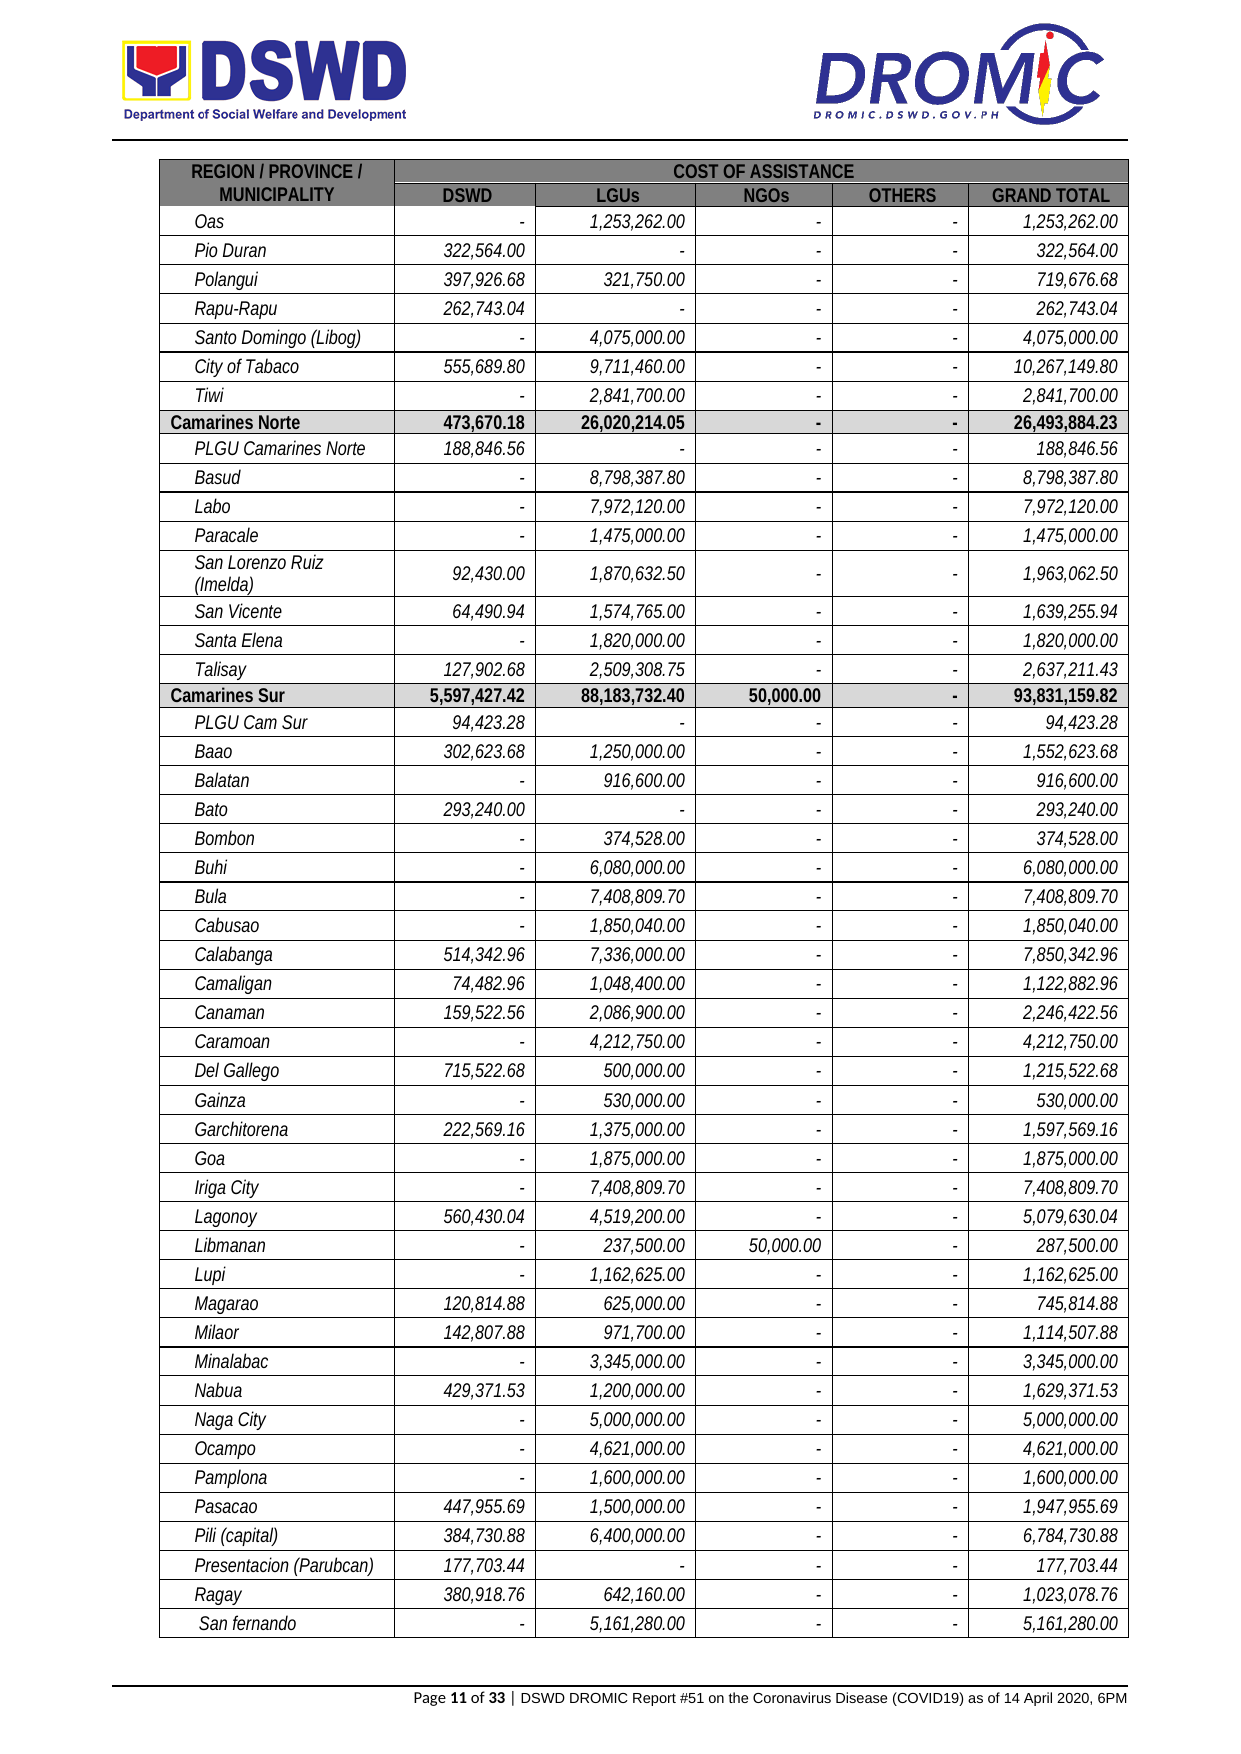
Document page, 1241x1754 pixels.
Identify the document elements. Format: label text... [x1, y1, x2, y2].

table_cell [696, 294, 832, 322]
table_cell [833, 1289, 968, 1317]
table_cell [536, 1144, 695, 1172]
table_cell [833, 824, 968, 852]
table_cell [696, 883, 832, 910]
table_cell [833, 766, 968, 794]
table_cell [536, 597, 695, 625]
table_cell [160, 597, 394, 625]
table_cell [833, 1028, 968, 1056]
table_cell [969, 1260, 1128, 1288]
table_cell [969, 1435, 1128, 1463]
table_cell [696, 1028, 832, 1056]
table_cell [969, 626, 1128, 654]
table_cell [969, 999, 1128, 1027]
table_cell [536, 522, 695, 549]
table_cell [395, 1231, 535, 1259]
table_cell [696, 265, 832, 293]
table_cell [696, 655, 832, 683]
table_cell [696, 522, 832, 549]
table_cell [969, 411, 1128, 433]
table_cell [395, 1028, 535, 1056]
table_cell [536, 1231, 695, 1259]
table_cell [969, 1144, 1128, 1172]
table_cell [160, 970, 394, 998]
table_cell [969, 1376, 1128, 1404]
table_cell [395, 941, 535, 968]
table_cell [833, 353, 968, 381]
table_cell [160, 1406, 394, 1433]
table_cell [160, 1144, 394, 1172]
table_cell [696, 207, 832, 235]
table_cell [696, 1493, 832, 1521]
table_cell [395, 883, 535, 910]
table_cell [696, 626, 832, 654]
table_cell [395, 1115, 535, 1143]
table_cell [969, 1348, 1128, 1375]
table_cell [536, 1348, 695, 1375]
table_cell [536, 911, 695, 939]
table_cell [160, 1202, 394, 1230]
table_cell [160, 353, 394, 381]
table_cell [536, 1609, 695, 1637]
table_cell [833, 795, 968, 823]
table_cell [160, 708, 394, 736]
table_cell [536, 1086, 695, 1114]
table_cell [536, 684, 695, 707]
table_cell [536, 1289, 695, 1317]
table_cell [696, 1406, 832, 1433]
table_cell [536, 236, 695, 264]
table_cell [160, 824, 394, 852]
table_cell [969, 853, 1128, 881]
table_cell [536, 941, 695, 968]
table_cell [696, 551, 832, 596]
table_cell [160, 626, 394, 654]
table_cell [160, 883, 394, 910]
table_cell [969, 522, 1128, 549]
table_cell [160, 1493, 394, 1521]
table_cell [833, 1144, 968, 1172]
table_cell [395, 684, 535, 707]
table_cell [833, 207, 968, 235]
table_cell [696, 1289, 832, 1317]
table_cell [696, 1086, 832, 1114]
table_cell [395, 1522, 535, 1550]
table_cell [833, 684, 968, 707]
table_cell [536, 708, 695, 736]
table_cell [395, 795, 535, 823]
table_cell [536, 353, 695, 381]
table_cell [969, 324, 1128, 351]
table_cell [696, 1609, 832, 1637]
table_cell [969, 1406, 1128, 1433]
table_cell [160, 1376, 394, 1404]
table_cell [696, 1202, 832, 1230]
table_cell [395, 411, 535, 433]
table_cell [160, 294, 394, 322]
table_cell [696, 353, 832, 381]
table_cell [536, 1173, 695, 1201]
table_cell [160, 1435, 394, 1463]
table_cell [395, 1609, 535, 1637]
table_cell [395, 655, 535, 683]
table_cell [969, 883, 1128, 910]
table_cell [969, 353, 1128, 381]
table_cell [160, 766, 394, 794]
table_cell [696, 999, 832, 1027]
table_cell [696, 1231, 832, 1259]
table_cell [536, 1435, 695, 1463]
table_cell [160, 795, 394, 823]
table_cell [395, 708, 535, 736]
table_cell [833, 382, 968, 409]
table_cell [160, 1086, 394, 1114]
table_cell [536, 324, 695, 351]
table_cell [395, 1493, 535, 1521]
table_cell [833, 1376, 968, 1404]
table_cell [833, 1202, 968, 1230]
table_header COST OF ASSISTANCE [395, 160, 1128, 182]
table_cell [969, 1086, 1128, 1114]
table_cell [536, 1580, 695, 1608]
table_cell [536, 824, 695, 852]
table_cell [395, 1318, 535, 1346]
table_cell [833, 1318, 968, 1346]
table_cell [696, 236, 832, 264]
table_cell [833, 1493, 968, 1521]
table_cell GRAND TOTAL [969, 184, 1128, 206]
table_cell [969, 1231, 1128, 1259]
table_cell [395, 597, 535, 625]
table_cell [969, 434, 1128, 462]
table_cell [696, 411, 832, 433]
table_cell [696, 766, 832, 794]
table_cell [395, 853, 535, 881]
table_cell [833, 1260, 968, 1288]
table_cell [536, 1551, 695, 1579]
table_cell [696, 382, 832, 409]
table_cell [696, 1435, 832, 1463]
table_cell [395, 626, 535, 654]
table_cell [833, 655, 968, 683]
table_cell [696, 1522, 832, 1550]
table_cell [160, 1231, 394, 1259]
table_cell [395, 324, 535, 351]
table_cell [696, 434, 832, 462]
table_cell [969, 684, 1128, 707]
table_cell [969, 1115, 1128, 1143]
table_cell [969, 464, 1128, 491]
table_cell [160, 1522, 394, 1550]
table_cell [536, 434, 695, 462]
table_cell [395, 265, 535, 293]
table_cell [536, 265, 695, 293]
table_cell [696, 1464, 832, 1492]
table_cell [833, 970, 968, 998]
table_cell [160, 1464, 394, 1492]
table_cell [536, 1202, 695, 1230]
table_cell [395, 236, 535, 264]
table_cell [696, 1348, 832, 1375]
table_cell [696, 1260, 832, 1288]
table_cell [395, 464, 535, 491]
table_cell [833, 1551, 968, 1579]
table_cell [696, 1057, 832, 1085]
table_cell DSWD [395, 184, 535, 206]
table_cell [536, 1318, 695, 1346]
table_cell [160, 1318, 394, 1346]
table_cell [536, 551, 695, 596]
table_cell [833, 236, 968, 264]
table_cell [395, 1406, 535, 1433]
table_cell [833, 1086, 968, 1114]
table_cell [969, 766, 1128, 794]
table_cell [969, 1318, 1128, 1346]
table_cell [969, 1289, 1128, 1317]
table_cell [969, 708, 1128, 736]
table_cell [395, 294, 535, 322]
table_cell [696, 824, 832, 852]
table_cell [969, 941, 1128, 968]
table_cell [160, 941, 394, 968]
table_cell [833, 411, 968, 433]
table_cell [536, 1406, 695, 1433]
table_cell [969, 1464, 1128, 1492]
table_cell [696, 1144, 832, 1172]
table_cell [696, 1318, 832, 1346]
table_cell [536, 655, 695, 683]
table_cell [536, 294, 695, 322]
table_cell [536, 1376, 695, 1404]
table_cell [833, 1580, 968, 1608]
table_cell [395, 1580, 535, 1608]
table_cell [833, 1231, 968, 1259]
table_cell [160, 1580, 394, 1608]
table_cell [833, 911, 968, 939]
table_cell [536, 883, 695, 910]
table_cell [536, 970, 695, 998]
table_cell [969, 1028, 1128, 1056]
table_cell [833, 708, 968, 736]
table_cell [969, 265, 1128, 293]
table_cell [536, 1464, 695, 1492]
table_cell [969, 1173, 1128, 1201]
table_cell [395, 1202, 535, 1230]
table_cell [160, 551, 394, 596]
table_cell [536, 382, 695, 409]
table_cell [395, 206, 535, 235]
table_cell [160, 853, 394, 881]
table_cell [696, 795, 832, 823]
table_cell OTHERS [833, 184, 968, 206]
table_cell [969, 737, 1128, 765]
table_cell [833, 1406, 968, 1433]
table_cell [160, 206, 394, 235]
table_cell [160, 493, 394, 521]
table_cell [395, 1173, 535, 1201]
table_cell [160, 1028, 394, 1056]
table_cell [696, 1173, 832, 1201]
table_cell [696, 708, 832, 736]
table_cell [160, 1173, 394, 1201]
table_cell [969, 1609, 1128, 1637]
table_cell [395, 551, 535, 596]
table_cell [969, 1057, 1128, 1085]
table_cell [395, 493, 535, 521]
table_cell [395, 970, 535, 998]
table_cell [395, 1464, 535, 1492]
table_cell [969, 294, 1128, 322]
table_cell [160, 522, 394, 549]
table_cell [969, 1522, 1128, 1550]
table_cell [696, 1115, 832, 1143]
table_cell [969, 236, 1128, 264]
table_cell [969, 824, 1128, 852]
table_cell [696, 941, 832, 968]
table_cell NGOs [696, 184, 832, 206]
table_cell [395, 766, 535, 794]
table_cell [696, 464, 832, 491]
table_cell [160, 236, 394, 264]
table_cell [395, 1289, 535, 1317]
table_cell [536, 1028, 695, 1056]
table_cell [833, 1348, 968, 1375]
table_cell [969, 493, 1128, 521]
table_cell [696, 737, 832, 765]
table_cell LGUs [536, 184, 695, 206]
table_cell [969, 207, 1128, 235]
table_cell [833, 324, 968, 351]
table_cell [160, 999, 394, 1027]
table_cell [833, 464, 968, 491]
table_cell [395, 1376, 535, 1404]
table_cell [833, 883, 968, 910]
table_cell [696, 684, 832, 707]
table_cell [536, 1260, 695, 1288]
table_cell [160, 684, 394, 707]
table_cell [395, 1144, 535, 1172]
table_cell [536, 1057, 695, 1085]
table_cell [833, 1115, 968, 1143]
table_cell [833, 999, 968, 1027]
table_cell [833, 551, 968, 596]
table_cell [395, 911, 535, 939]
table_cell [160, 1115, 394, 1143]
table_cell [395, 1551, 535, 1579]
table_header REGION / PROVINCE / MUNICIPALITY [160, 160, 394, 206]
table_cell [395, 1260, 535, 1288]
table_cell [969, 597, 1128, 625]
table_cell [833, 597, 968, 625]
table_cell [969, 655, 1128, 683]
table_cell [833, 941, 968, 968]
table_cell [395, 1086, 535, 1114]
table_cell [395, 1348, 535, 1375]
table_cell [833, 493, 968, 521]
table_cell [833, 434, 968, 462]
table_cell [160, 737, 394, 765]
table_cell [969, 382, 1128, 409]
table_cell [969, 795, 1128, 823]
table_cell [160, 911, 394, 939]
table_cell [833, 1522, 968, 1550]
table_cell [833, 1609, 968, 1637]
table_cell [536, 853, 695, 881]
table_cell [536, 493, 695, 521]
picture [781, 23, 1133, 125]
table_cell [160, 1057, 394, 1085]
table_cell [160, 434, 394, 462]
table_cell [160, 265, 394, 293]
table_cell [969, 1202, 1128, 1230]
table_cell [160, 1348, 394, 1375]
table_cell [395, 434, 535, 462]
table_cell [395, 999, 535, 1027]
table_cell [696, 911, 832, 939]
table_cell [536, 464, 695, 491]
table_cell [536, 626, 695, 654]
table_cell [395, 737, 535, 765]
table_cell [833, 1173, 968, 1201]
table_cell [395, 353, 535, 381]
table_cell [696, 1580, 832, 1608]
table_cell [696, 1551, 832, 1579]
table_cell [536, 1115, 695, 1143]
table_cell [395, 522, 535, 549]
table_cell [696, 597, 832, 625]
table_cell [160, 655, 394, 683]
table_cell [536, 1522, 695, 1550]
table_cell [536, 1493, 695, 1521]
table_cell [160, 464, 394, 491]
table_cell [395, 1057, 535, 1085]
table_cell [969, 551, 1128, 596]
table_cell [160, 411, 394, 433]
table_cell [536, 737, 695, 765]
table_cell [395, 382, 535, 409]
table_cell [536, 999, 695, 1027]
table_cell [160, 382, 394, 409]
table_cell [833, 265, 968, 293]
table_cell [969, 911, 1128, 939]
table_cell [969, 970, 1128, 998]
picture [112, 37, 417, 125]
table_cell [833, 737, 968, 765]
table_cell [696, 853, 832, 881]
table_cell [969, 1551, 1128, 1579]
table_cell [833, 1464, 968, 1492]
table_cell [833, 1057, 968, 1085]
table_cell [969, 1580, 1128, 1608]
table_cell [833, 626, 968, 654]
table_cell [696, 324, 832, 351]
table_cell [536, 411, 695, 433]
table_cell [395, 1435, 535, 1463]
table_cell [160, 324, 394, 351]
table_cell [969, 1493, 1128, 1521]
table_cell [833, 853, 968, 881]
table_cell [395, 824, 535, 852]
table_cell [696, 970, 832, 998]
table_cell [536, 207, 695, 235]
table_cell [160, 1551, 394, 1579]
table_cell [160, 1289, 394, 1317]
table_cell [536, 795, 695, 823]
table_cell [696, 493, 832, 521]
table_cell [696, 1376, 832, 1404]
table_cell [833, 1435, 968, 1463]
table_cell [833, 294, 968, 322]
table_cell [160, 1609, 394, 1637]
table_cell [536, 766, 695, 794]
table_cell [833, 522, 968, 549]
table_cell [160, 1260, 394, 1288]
